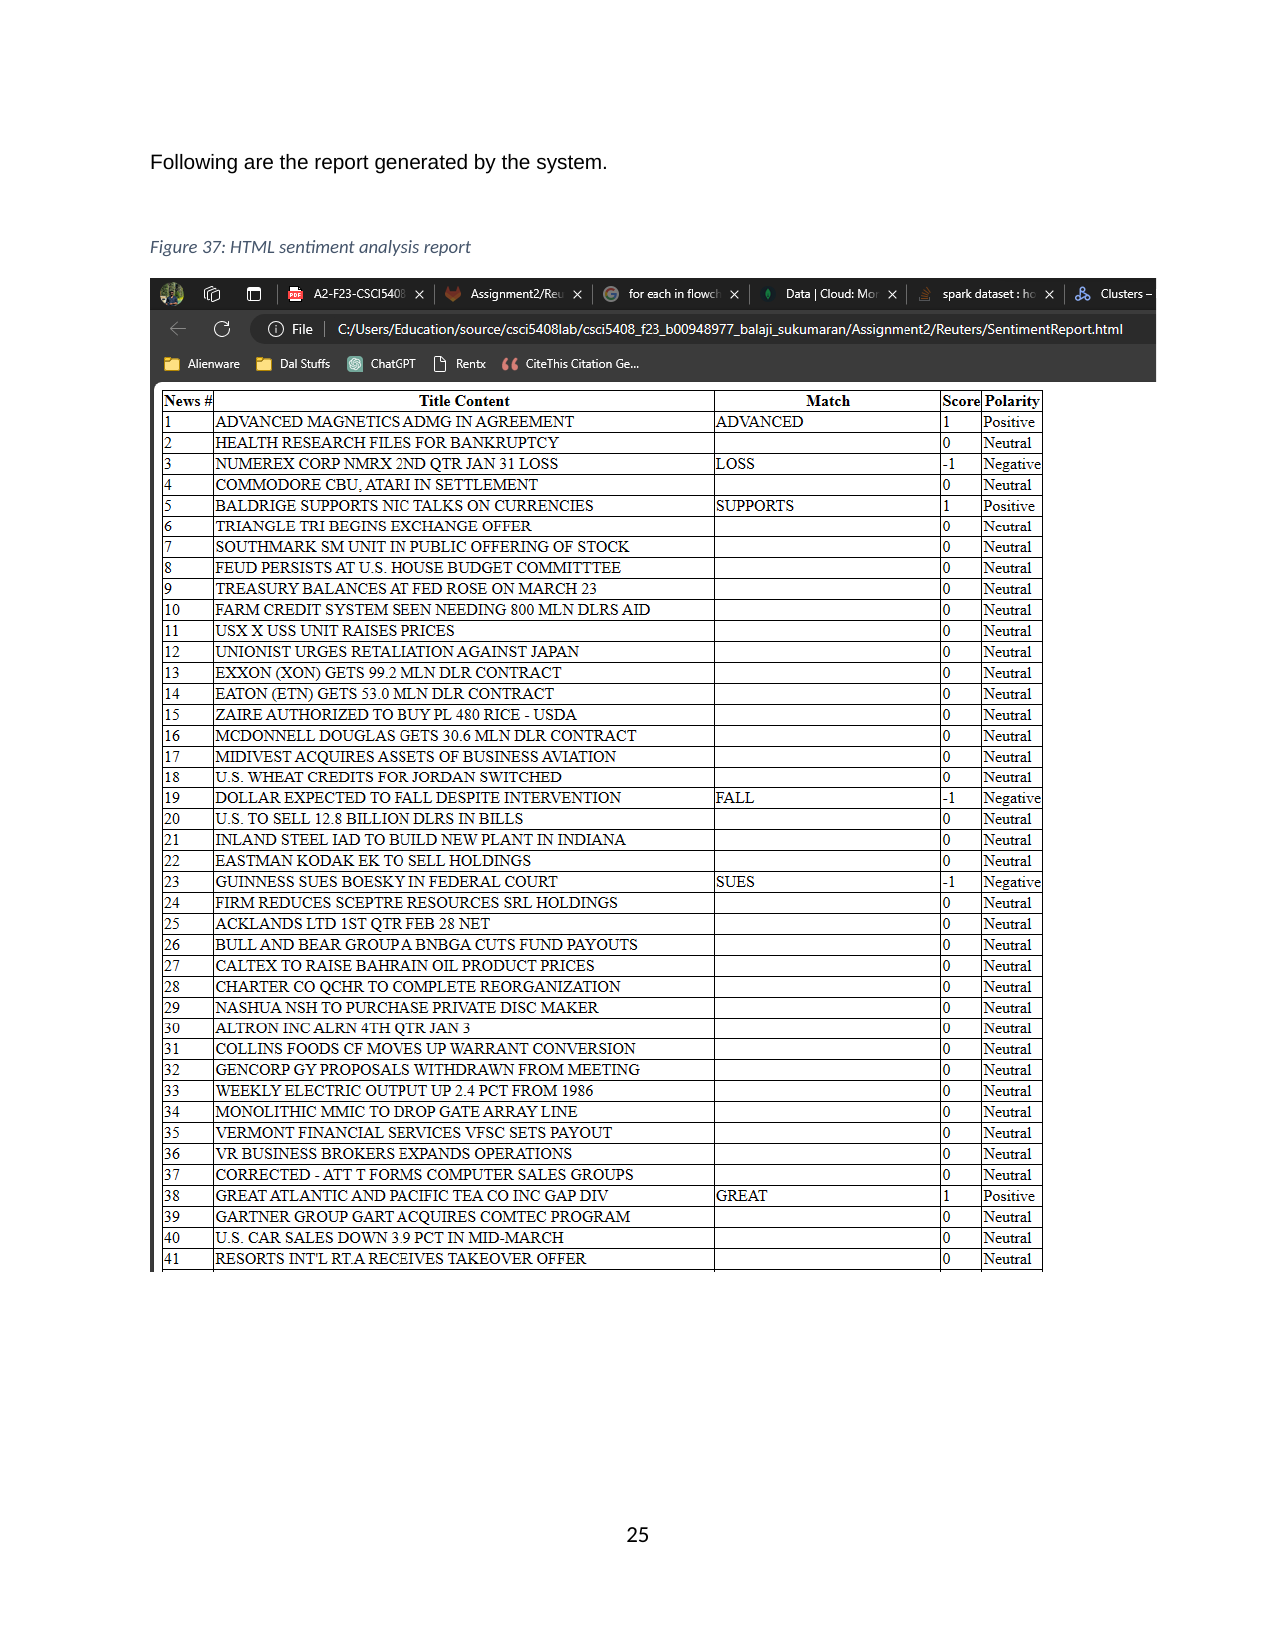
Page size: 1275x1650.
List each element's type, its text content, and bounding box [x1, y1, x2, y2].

text Following are the report generated by the system. [150, 150, 1125, 174]
picture [150, 278, 1157, 1272]
text Figure 37: HTML sentiment analysis report [150, 235, 1125, 258]
